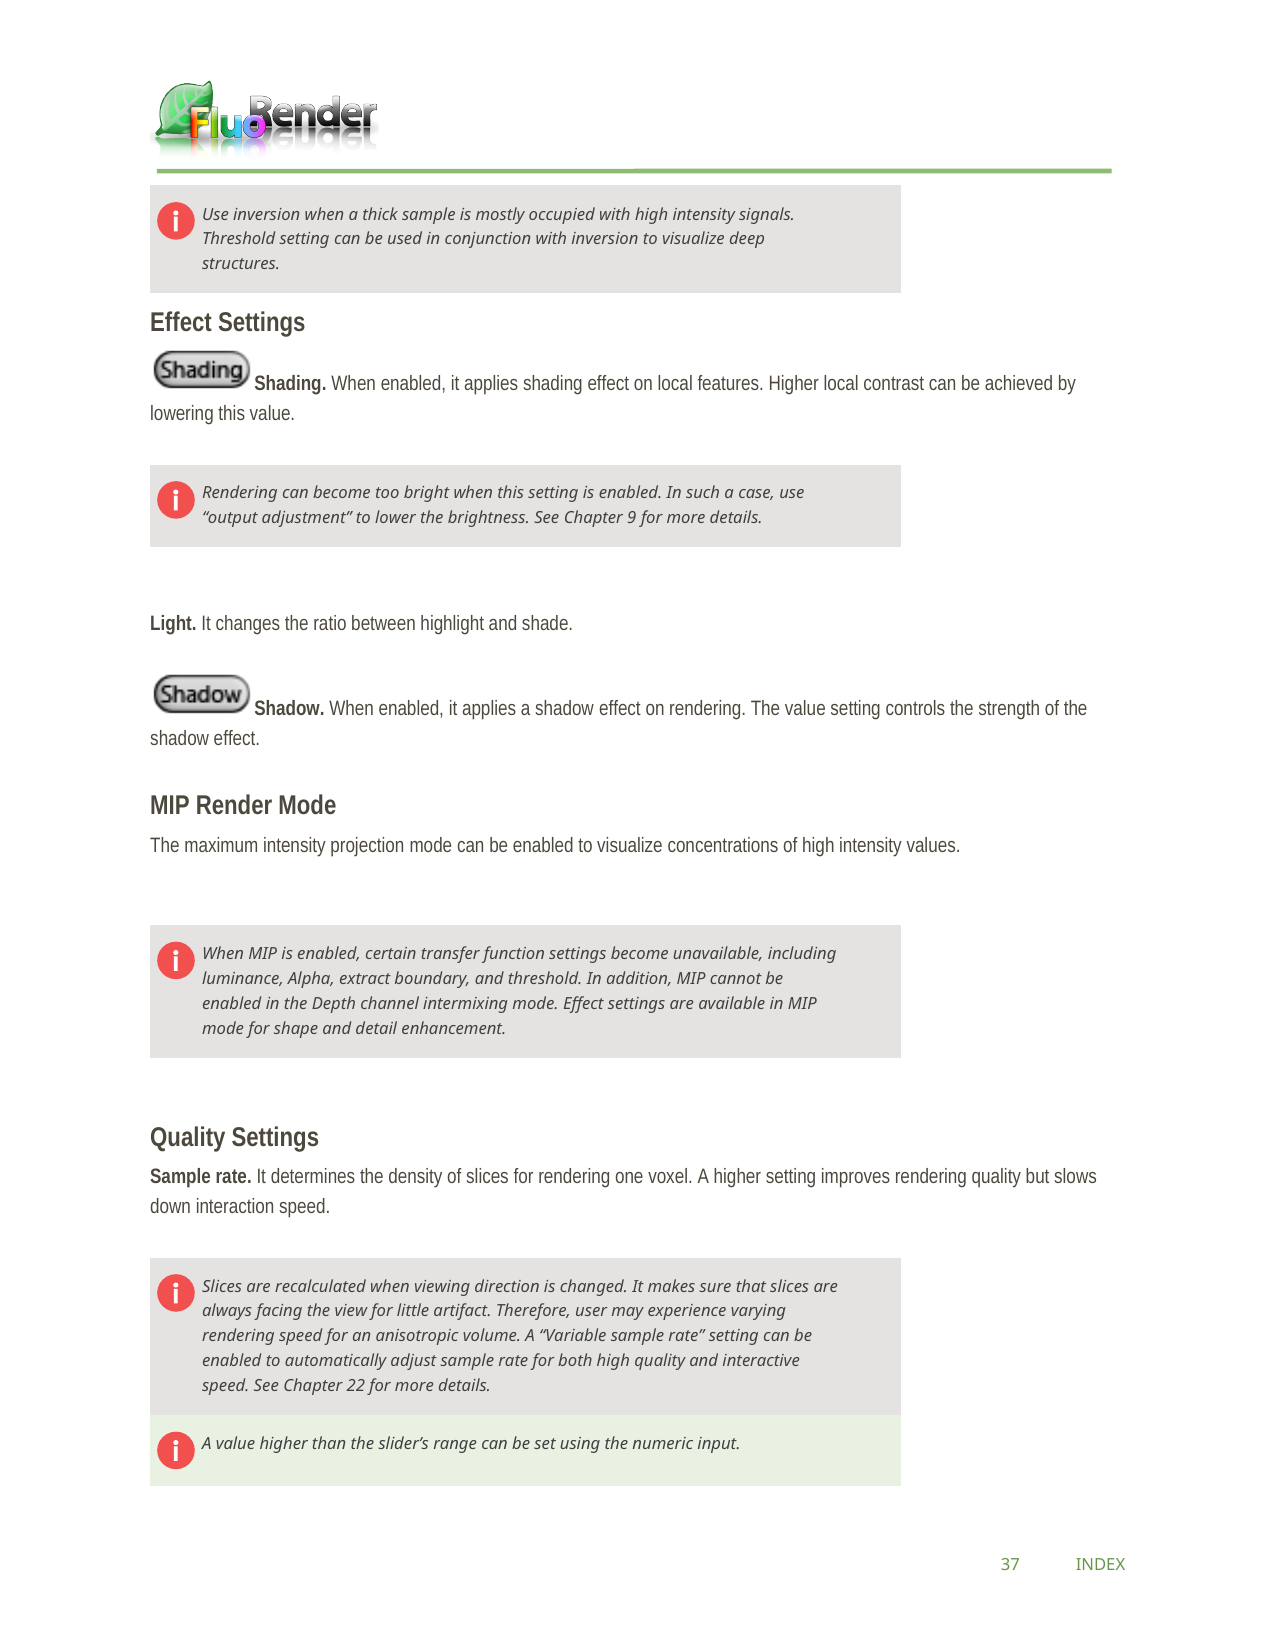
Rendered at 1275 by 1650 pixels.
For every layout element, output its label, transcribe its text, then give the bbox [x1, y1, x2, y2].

table_header Rendering can become too bright when this setting is enabled. In such a case, use “output adjustment” to lower the brightness. See Chapter 9 for more details. [202, 465, 901, 547]
table_header Slices are recalculated when viewing direction is changed. It makes sure that slices are always facing the view for little artifact. Therefore, user may experience varying rendering speed for an anisotropic volume. A “Variable sample rate” setting can be enabled to automatically adjust sample rate for both high quality and interactive speed. See Chapter 22 for more details. [202, 1258, 901, 1415]
table_header When MIP is enabled, certain transfer function settings become unavailable, including luminance, Alpha, extract boundary, and threshold. In addition, MIP cannot be enabled in the Depth channel intermixing mode. Effect settings are available in MIP mode for shape and detail enhancement. [202, 925, 901, 1058]
subtitle Effect Settings [150, 306, 1125, 337]
picture [150, 673, 255, 716]
table_header [150, 465, 202, 547]
picture [150, 349, 255, 391]
text Sample rate. It determines the density of slices for rendering one voxel. A higher setting improves rendering quality but slows down interaction speed. [150, 1164, 1125, 1218]
text The maximum intensity projection mode can be enabled to visualize concentrations of high intensity values. [150, 833, 1125, 857]
table_header [150, 185, 202, 293]
table_cell [150, 1415, 202, 1486]
table_header [150, 925, 202, 1058]
picture [150, 75, 379, 162]
text Light. It changes the ratio between highlight and shade. [150, 611, 1125, 634]
text Shading. When enabled, it applies shading effect on local features. Higher local contrast can be achieved by lowering this value. [150, 349, 1125, 425]
table_header Use inversion when a thick sample is mostly occupied with high intensity signals. Threshold setting can be used in conjunction with inversion to visualize deep structures. [202, 185, 901, 293]
table_cell A value higher than the slider’s range can be set using the numeric input. [202, 1415, 901, 1486]
subtitle MIP Render Mode [150, 789, 1125, 820]
text Shadow. When enabled, it applies a shadow effect on rendering. The value setting controls the strength of the shadow effect. [150, 674, 1125, 750]
subtitle Quality Settings [150, 1121, 1125, 1152]
table_header [150, 1258, 202, 1415]
